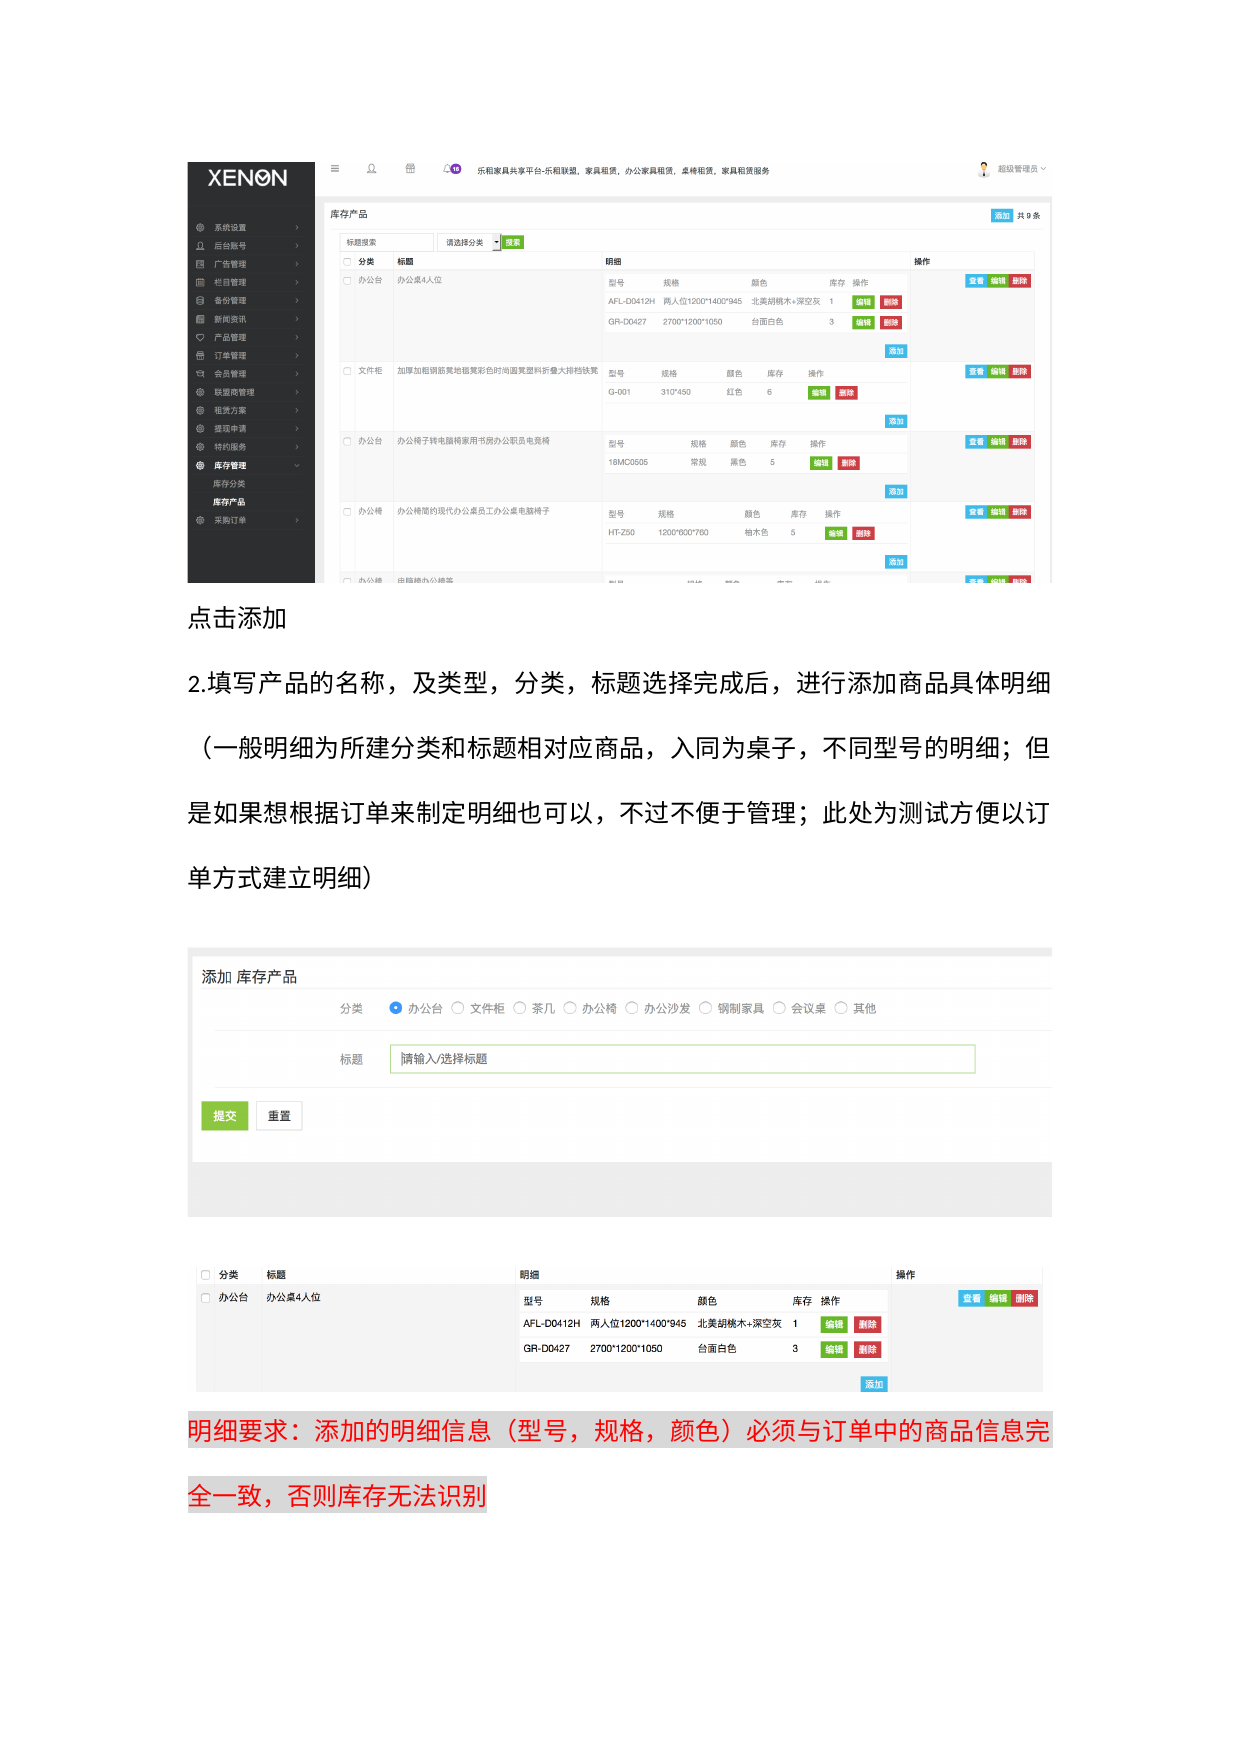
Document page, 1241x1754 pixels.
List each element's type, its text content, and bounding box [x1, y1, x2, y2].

text 明细要求：添加的明细信息（型号，规格，颜色）必须与订单中的商品信息完全一致，否则库存无法识别 [187, 1397, 1053, 1527]
picture [187, 942, 1053, 1217]
text 2.填写产品的名称，及类型，分类，标题选择完成后，进行添加商品具体明细（一般明细为所建分类和标题相对应商品，入同为桌子，不同型号的明细；但是如果想根据订单来制定明细也可以，不过不便于管理；此处为测试方便以订单方式建立明细） [187, 649, 1053, 909]
text 点击添加 [187, 584, 1053, 649]
picture [187, 162, 1053, 583]
picture [187, 1267, 1053, 1392]
